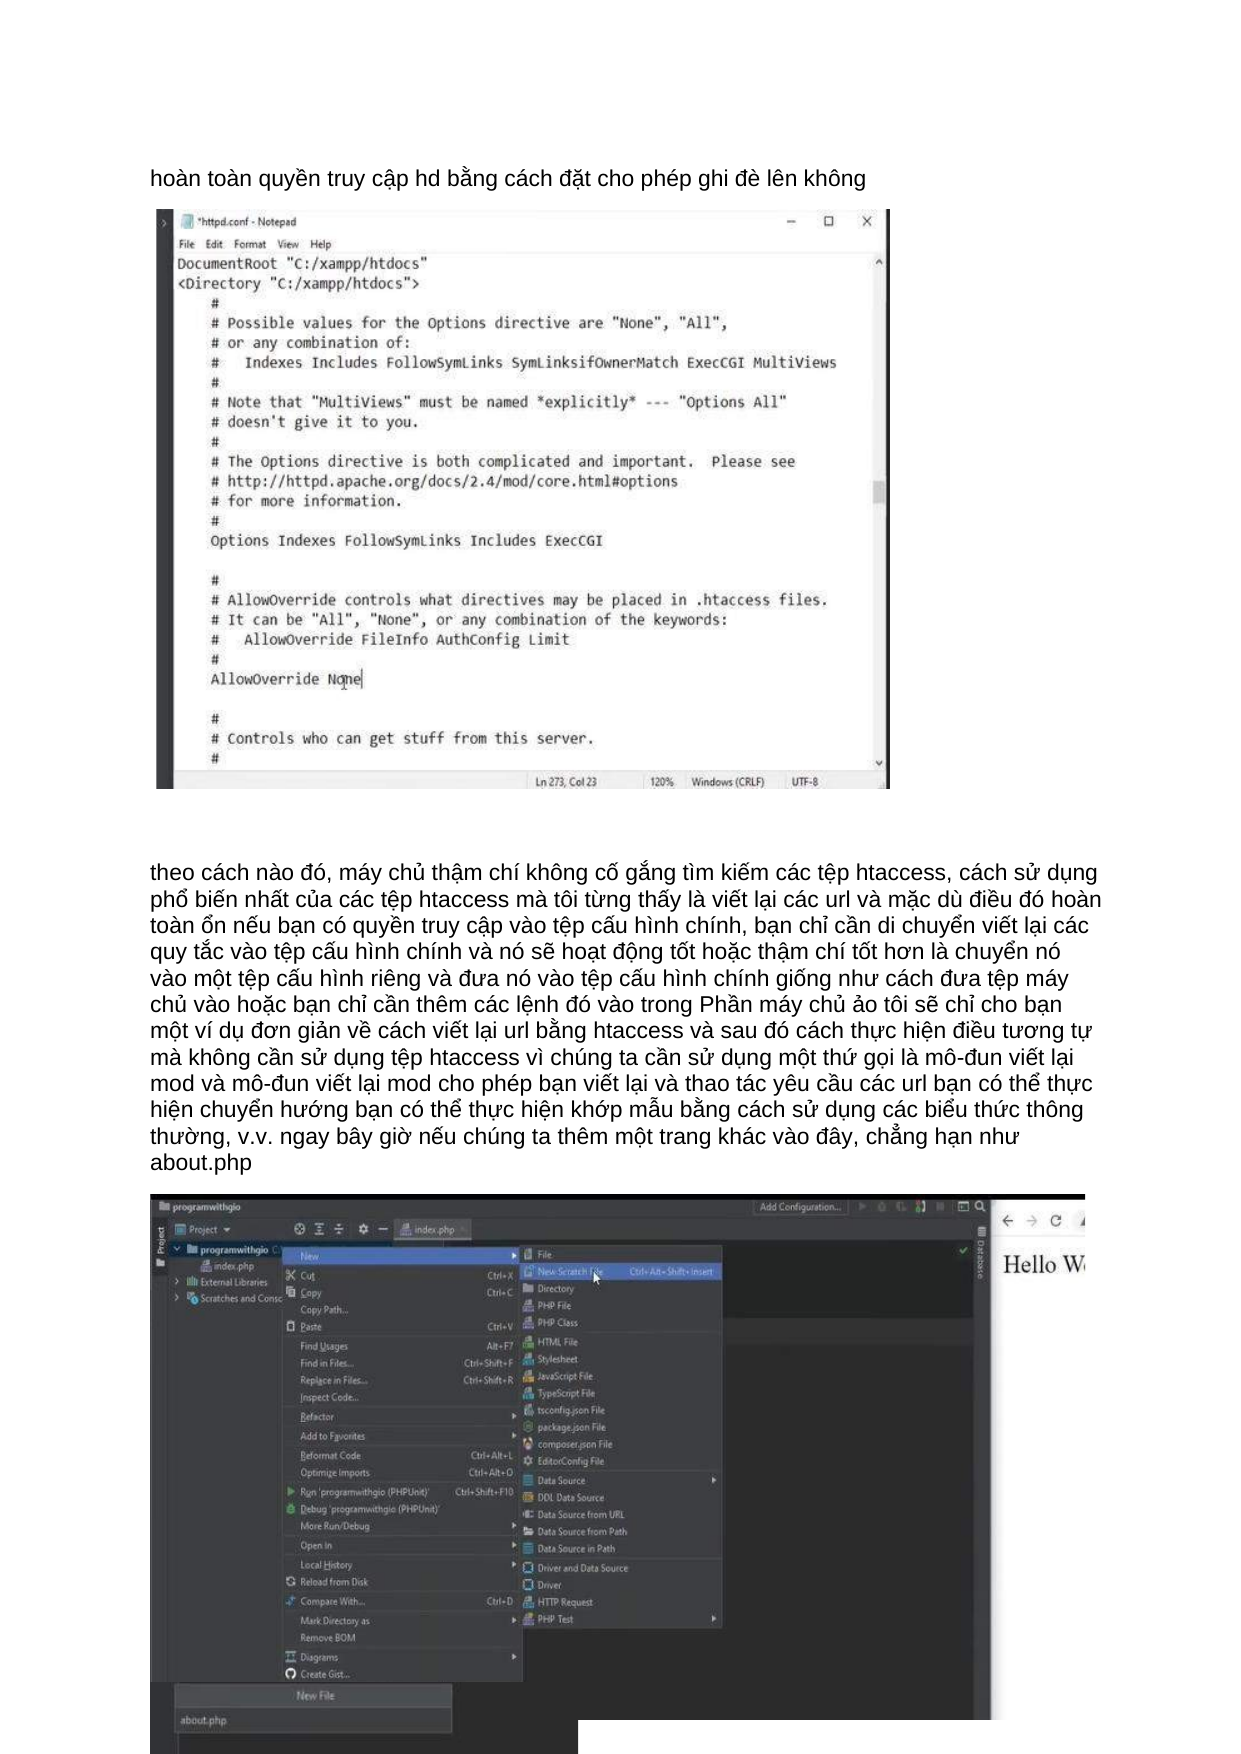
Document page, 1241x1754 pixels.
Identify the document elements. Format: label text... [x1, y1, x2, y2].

picture [150, 1194, 1085, 1754]
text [150, 164, 1103, 191]
picture [156, 209, 890, 789]
text theo cách nào đó, máy chủ thậm chí không cố gắng tìm kiếm các tệp htaccess, cách sử dụng phổ biến nhất của các tệp htaccess mà tôi từng thấy là viết lại các url và mặc dù điều đó hoàn toàn ổn nếu bạn có quyền truy cập vào tệp cấu hình chính, bạn chỉ cần di chuyển viết lại các quy tắc vào tệp cấu hình chính và nó sẽ hoạt động tốt hoặc thậm chí tốt hơn là chuyển nó vào một tệp cấu hình riêng và đưa nó vào tệp cấu hình chính giống như cách đưa tệp máy chủ vào hoặc bạn chỉ cần thêm các lệnh đó vào trong Phần máy chủ ảo tôi sẽ chỉ cho bạn một ví dụ đơn giản về cách viết lại url bằng htaccess và sau đó cách thực hiện điều tương tự mà không cần sử dụng tệp htaccess vì chúng ta cần sử dụng một thứ gọi là mô-đun viết lại mod và mô-đun viết lại mod cho phép bạn viết lại và thao tác yêu cầu các url bạn có thể thực hiện chuyển hướng bạn có thể thực hiện khớp mẫu bằng cách sử dụng các biểu thức thông thường, v.v. ngay bây giờ nếu chúng ta thêm một trang khác vào đây, chẳng hạn như about.php [150, 859, 1103, 1175]
